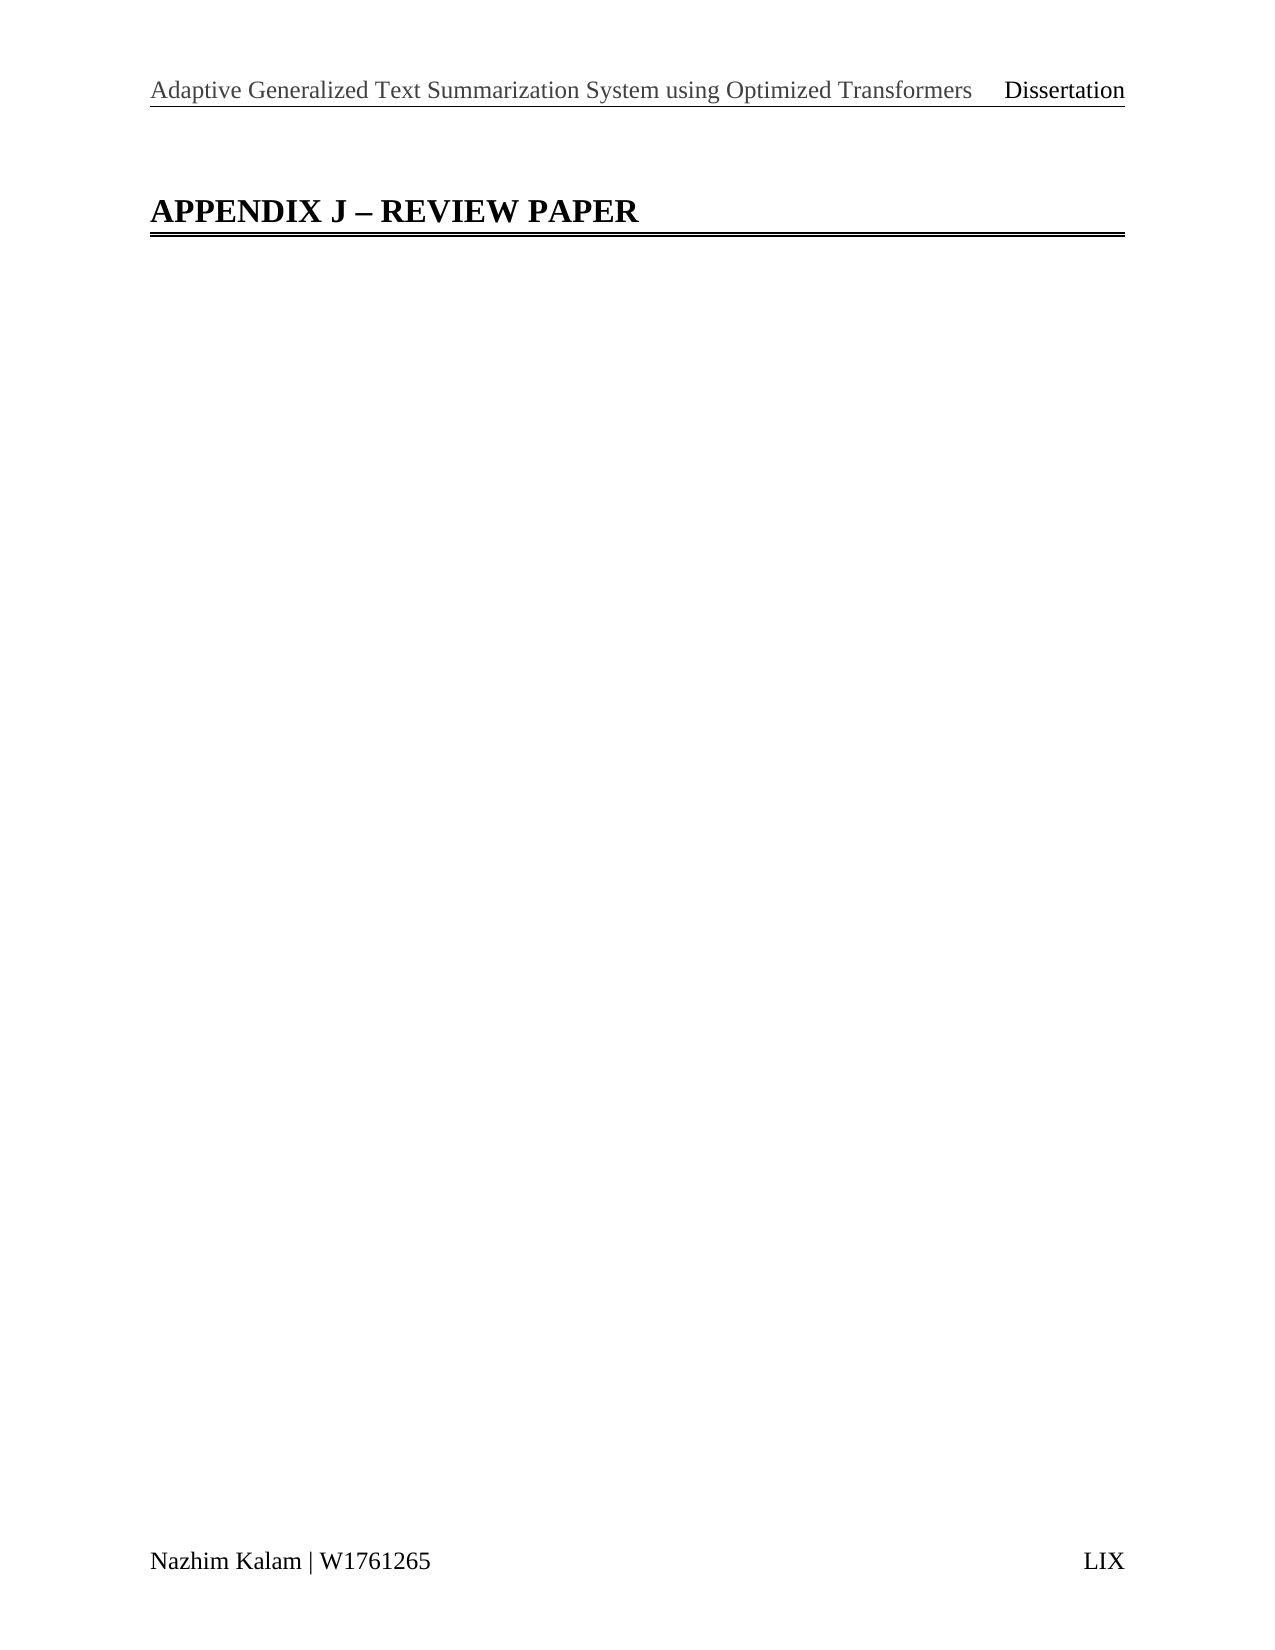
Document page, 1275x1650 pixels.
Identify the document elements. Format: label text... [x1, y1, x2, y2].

subtitle APPENDIX J – REVIEW PAPER [150, 192, 1125, 232]
